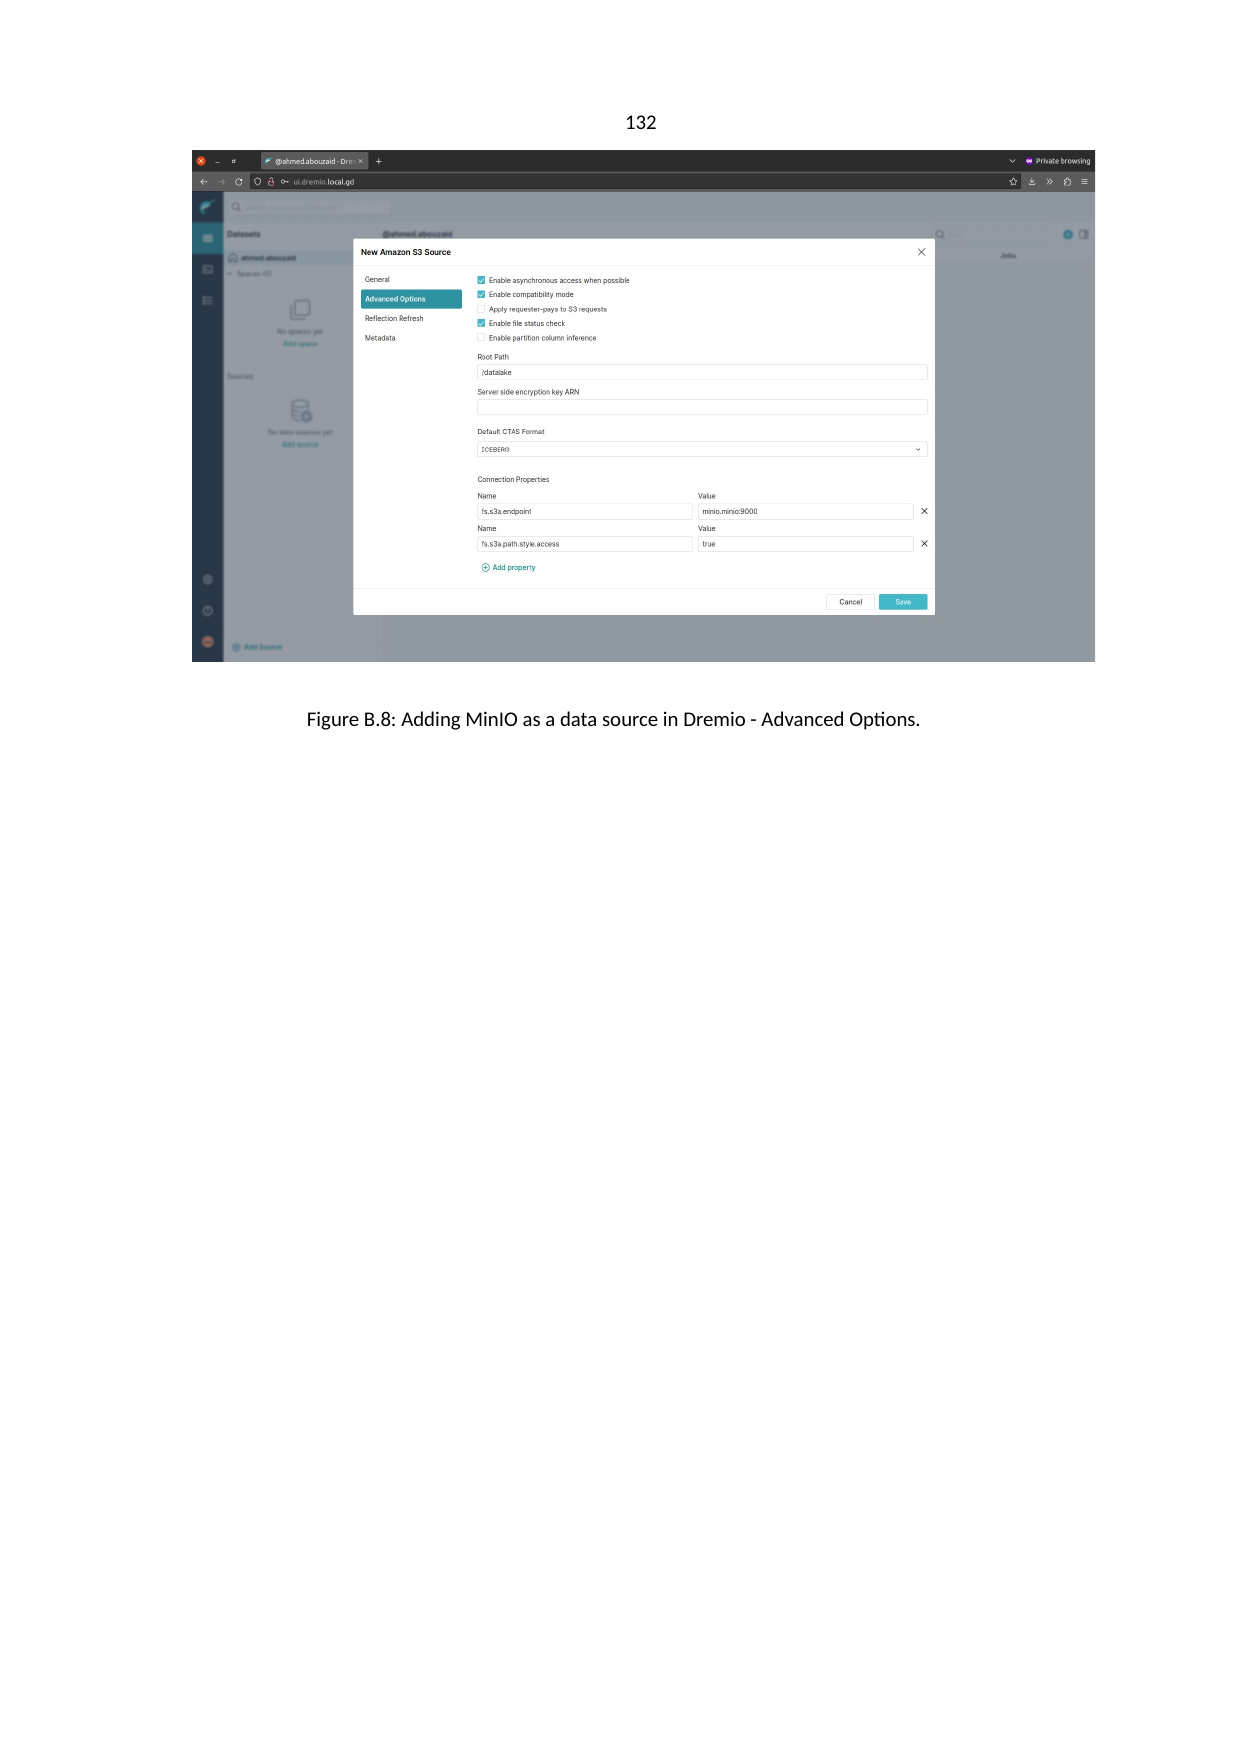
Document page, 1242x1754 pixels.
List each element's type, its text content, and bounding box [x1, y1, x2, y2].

picture [192, 150, 1096, 662]
text Figure B.8: Adding MinIO as a data source in Dremio - Advanced Options. [307, 706, 975, 732]
